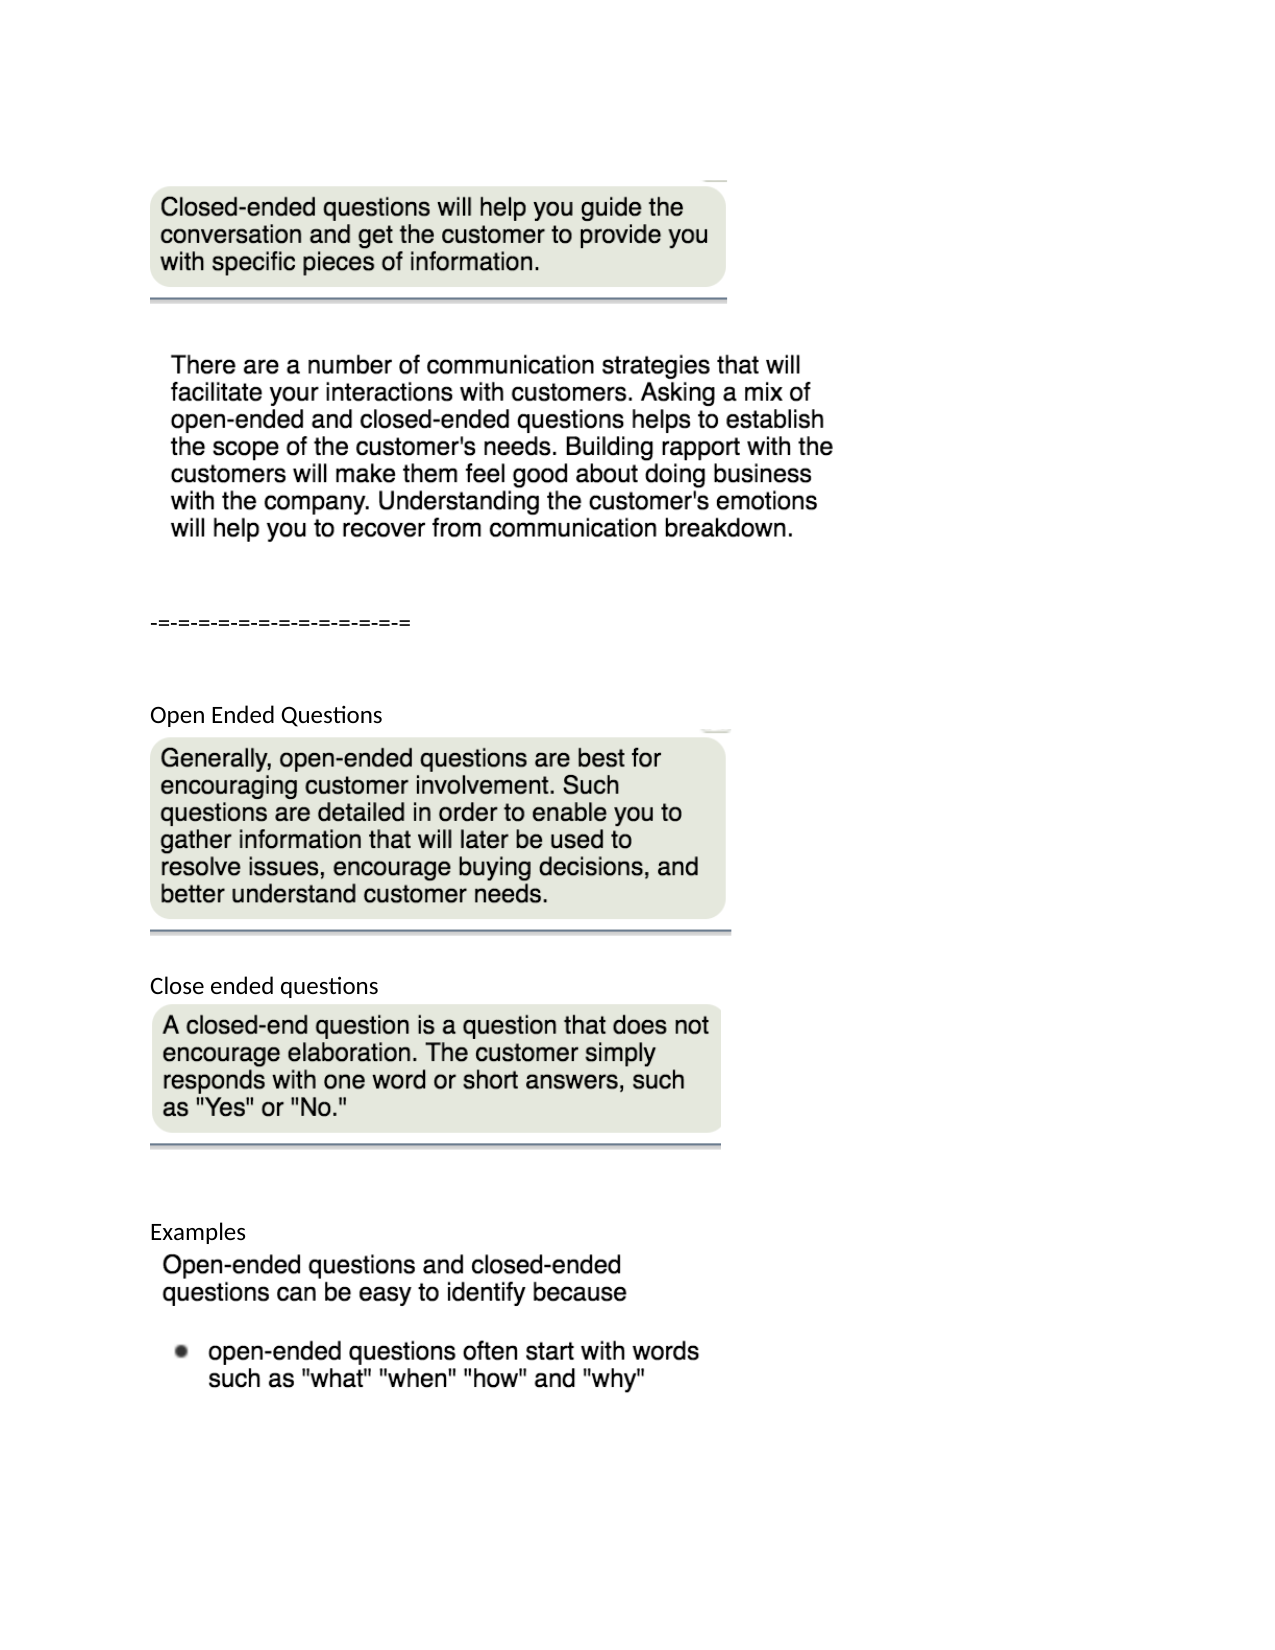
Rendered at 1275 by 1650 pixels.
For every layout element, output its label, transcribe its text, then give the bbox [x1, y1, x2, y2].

text Close ended questions [150, 971, 1125, 1001]
text Open Ended Questions [150, 699, 1125, 729]
picture [150, 180, 728, 308]
text -=-=-=-=-=-=-=-=-=-=-=-=-= [150, 607, 1125, 638]
picture [150, 338, 840, 547]
picture [150, 729, 732, 940]
picture [150, 1001, 721, 1156]
text Examples [150, 1216, 1125, 1247]
picture [150, 1246, 715, 1406]
